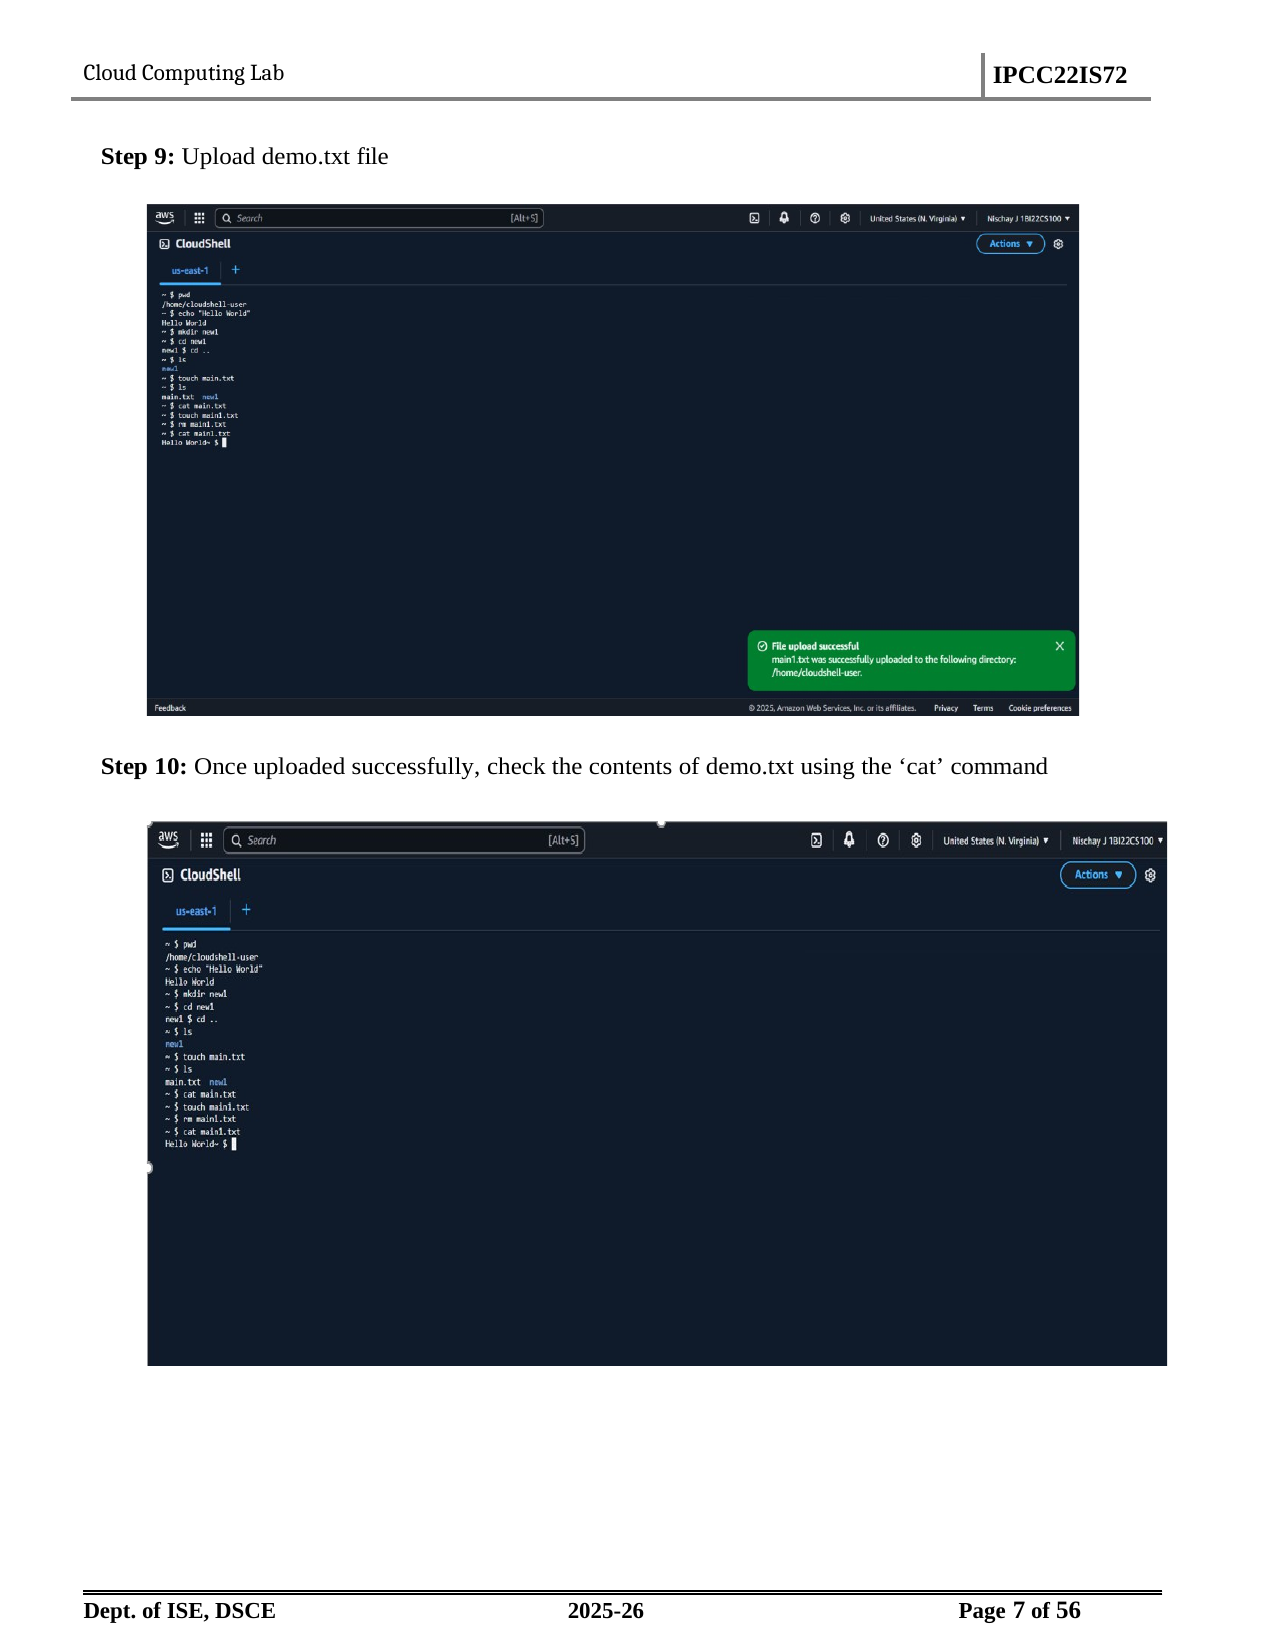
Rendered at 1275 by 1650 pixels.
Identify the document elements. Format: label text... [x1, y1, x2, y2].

picture [146, 204, 1080, 716]
text Step 10: Once uploaded successfully, check the contents of demo.txt using the ‘cat’ command [101, 752, 1080, 780]
picture [146, 821, 1168, 1366]
text Step 9: Upload demo.txt file [101, 142, 1162, 169]
